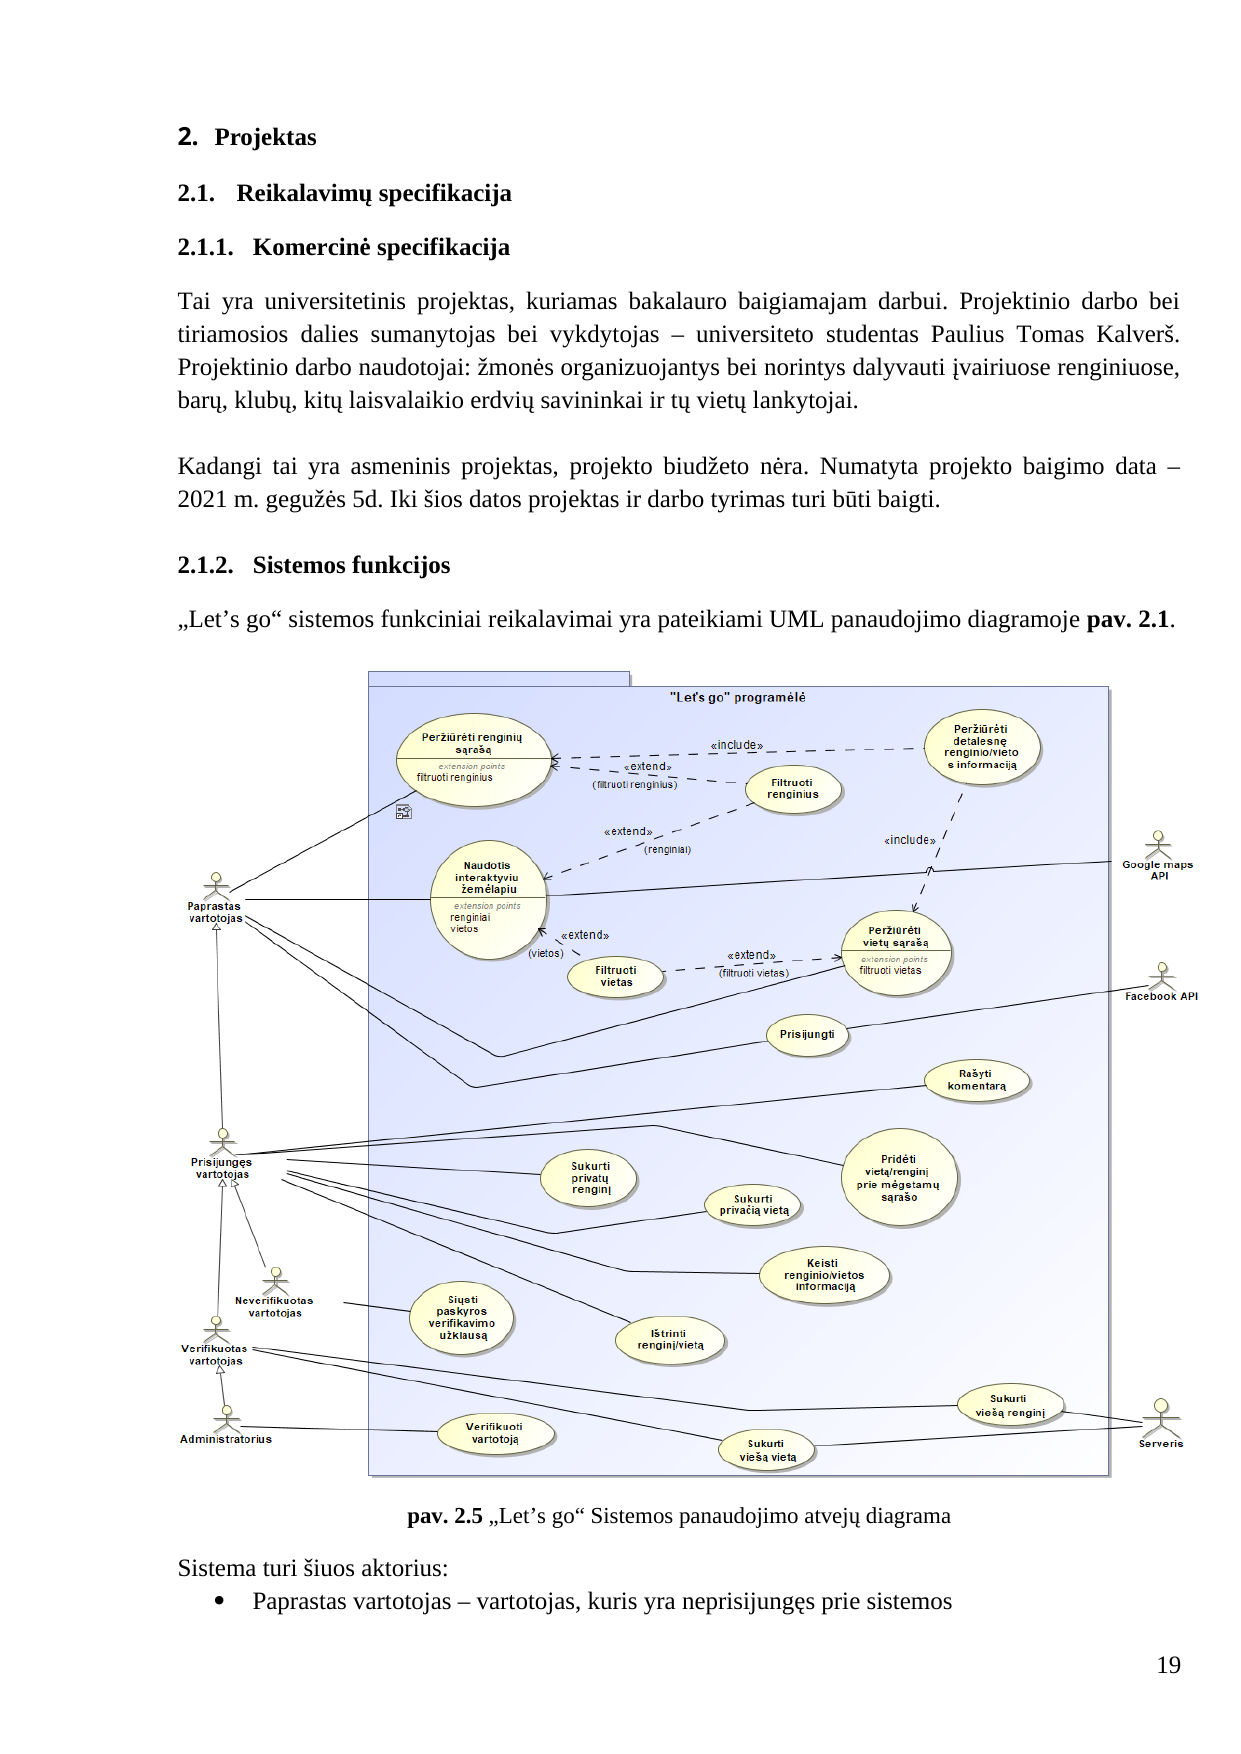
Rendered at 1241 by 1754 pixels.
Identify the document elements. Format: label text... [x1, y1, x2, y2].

text Tai yra universitetinis projektas, kuriamas bakalauro baigiamajam darbui. Projektinio darbo bei tiriamosios dalies sumanytojas bei vykdytojas – universiteto studentas Paulius Tomas Kalverš. Projektinio darbo naudotojai: žmonės organizuojantys bei norintys dalyvauti įvairiuose renginiuose, barų, klubų, kitų laisvalaikio erdvių savininkai ir tų vietų lankytojai. [177, 286, 1181, 414]
subtitle Reikalavimų specifikacija [177, 178, 1181, 207]
text „Let’s go“ sistemos funkciniai reikalavimai yra pateikiami UML panaudojimo diagramoje pav. 2.1. [177, 604, 1181, 633]
subtitle Projektas [177, 118, 1181, 152]
picture [177, 670, 1200, 1478]
subtitle Sistemos funkcijos [177, 550, 1181, 579]
text Kadangi tai yra asmeninis projektas, projekto biudžeto nėra. Numatyta projekto baigimo data – 2021 m. gegužės 5d. Iki šios datos projektas ir darbo tyrimas turi būti baigti. [177, 451, 1181, 513]
text Sistema turi šiuos aktorius: [177, 1553, 1181, 1582]
list Paprastas vartotojas – vartotojas, kuris yra neprisijungęs prie sistemos [215, 1586, 1181, 1615]
subtitle Komercinė specifikacija [177, 232, 1181, 261]
